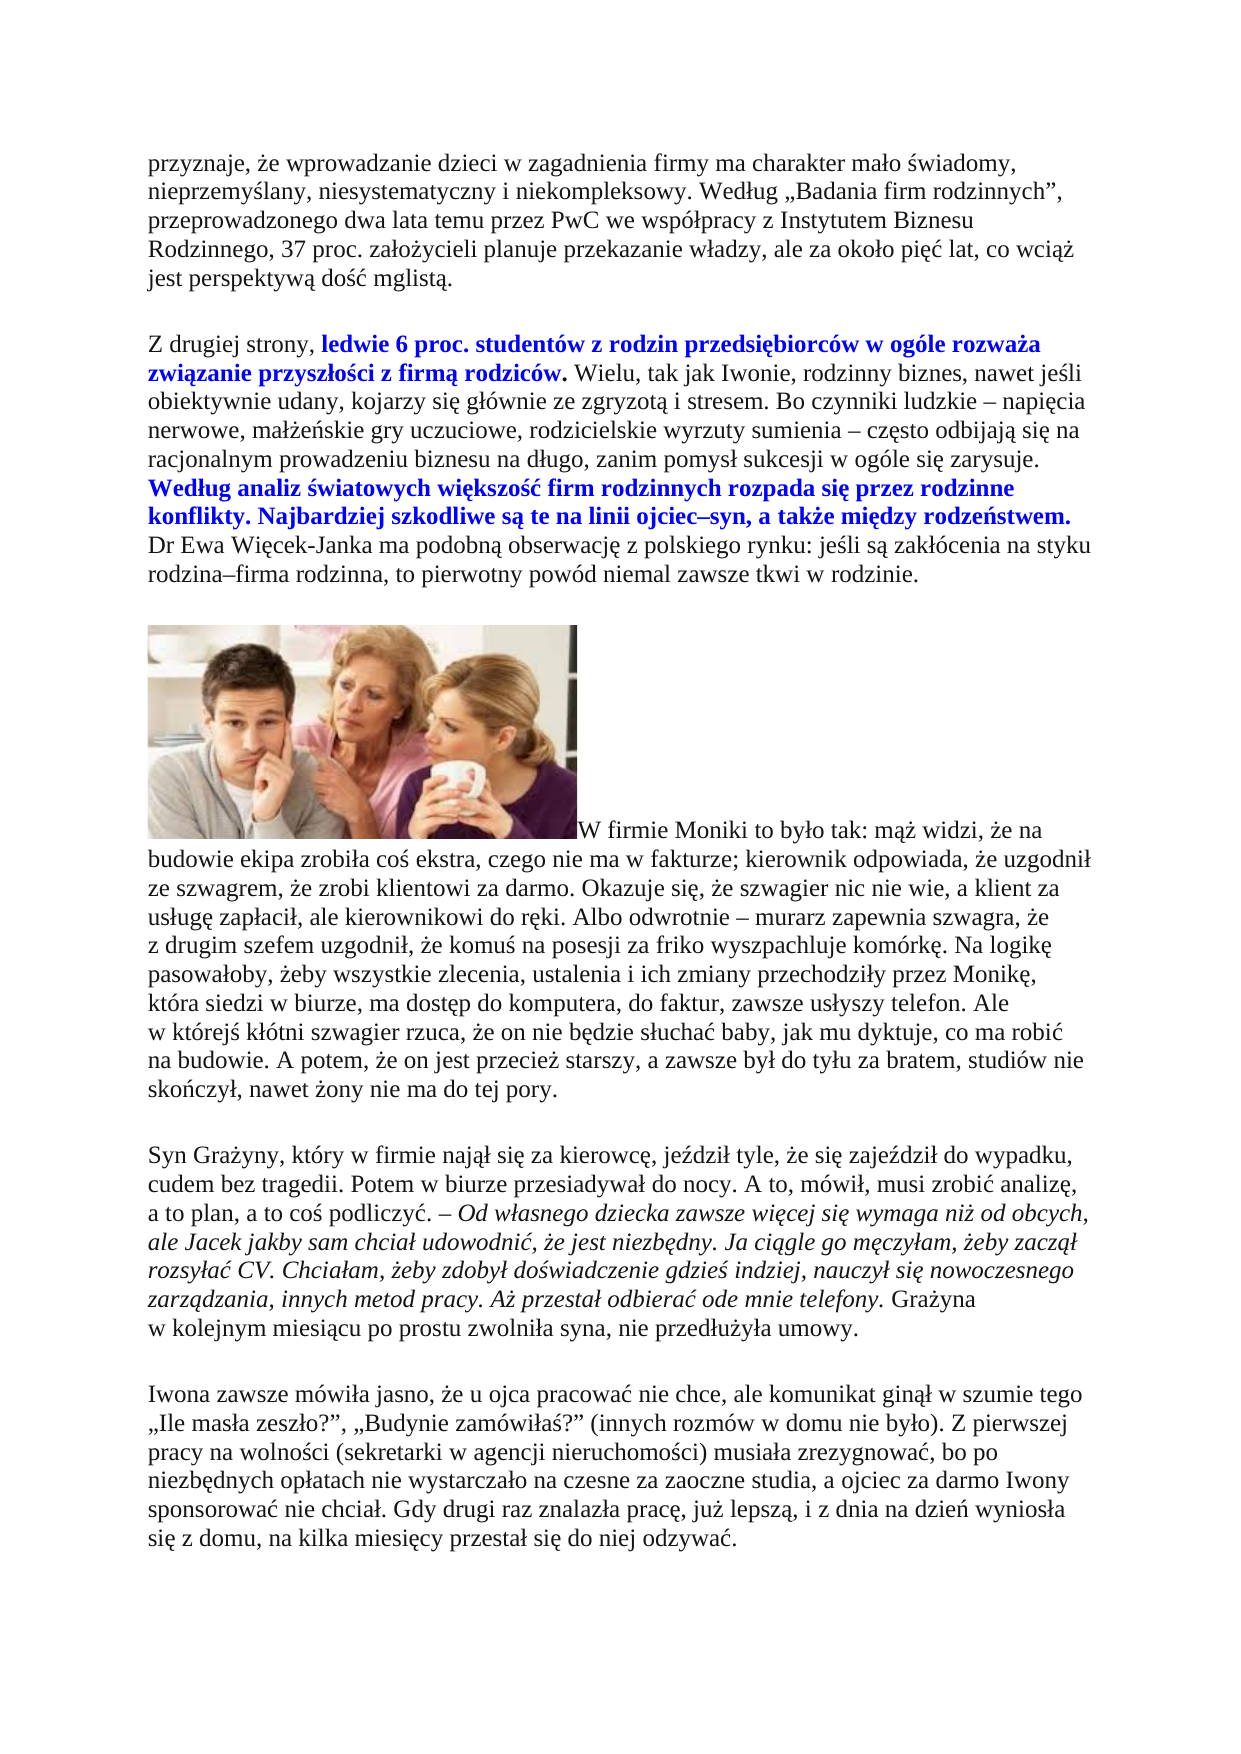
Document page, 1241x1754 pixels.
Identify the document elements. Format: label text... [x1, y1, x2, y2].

picture [147, 625, 578, 839]
text W firmie Moniki to było tak: mąż widzi, że na budowie ekipa zrobiła coś ekstra, czego nie ma w fakturze; kierownik odpowiada, że uzgodnił ze szwagrem, że zrobi klientowi za darmo. Okazuje się, że szwagier nic nie wie, a klient za usługę zapłacił, ale kierownikowi do ręki. Albo odwrotnie – murarz zapewnia szwagra, że z drugim szefem uzgodnił, że komuś na posesji za friko wyszpachluje komórkę. Na logikę pasowałoby, żeby wszystkie zlecenia, ustalenia i ich zmiany przechodziły przez Monikę, która siedzi w biurze, ma dostęp do komputera, do faktur, zawsze usłyszy telefon. Ale w którejś kłótni szwagier rzuca, że on nie będzie słuchać baby, jak mu dyktuje, co ma robić na budowie. A potem, że on jest przecież starszy, a zawsze był do tyłu za bratem, studiów nie skończył, nawet żony nie ma do tej pory. [148, 625, 1093, 1103]
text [148, 148, 1093, 291]
text Iwona zawsze mówiła jasno, że u ojca pracować nie chce, ale komunikat ginął w szumie tego „Ile masła zeszło?”, „Budynie zamówiłaś?” (innych rozmów w domu nie było). Z pierwszej pracy na wolności (sekretarki w agencji nieruchomości) musiała zrezygnować, bo po niezbędnych opłatach nie wystarczało na czesne za zaoczne studia, a ojciec za darmo Iwony sponsorować nie chciał. Gdy drugi raz znalazła pracę, już lepszą, i z dnia na dzień wyniosła się z domu, na kilka miesięcy przestał się do niej odzywać. [148, 1379, 1093, 1552]
text Syn Grażyny, który w firmie najął się za kierowcę, jeździł tyle, że się zajeździł do wypadku, cudem bez tragedii. Potem w biurze przesiadywał do nocy. A to, mówił, musi zrobić analizę, a to plan, a to coś podliczyć. – Od własnego dziecka zawsze więcej się wymaga niż od obcych, ale Jacek jakby sam chciał udowodnić, że jest niezbędny. Ja ciągle go męczyłam, żeby zaczął rozsyłać CV. Chciałam, żeby zdobył doświadczenie gdzieś indziej, nauczył się nowoczesnego zarządzania, innych metod pracy. Aż przestał odbierać ode mnie telefony. Grażyna w kolejnym miesiącu po prostu zwolniła syna, nie przedłużyła umowy. [148, 1140, 1093, 1342]
text Z drugiej strony, ledwie 6 proc. studentów z rodzin przedsiębiorców w ogóle rozważa związanie przyszłości z firmą rodziców. Wielu, tak jak Iwonie, rodzinny biznes, nawet jeśli obiektywnie udany, kojarzy się głównie ze zgryzotą i stresem. Bo czynniki ludzkie – napięcia nerwowe, małżeńskie gry uczuciowe, rodzicielskie wyrzuty sumienia – często odbijają się na racjonalnym prowadzeniu biznesu na długo, zanim pomysł sukcesji w ogóle się zarysuje. Według analiz światowych większość firm rodzinnych rozpada się przez rodzinne konflikty. Najbardziej szkodliwe są te na linii ojciec–syn, a także między rodzeństwem. Dr Ewa Więcek-Janka ma podobną obserwację z polskiego rynku: jeśli są zakłócenia na styku rodzina–firma rodzinna, to pierwotny powód niemal zawsze tkwi w rodzinie. [148, 329, 1093, 588]
